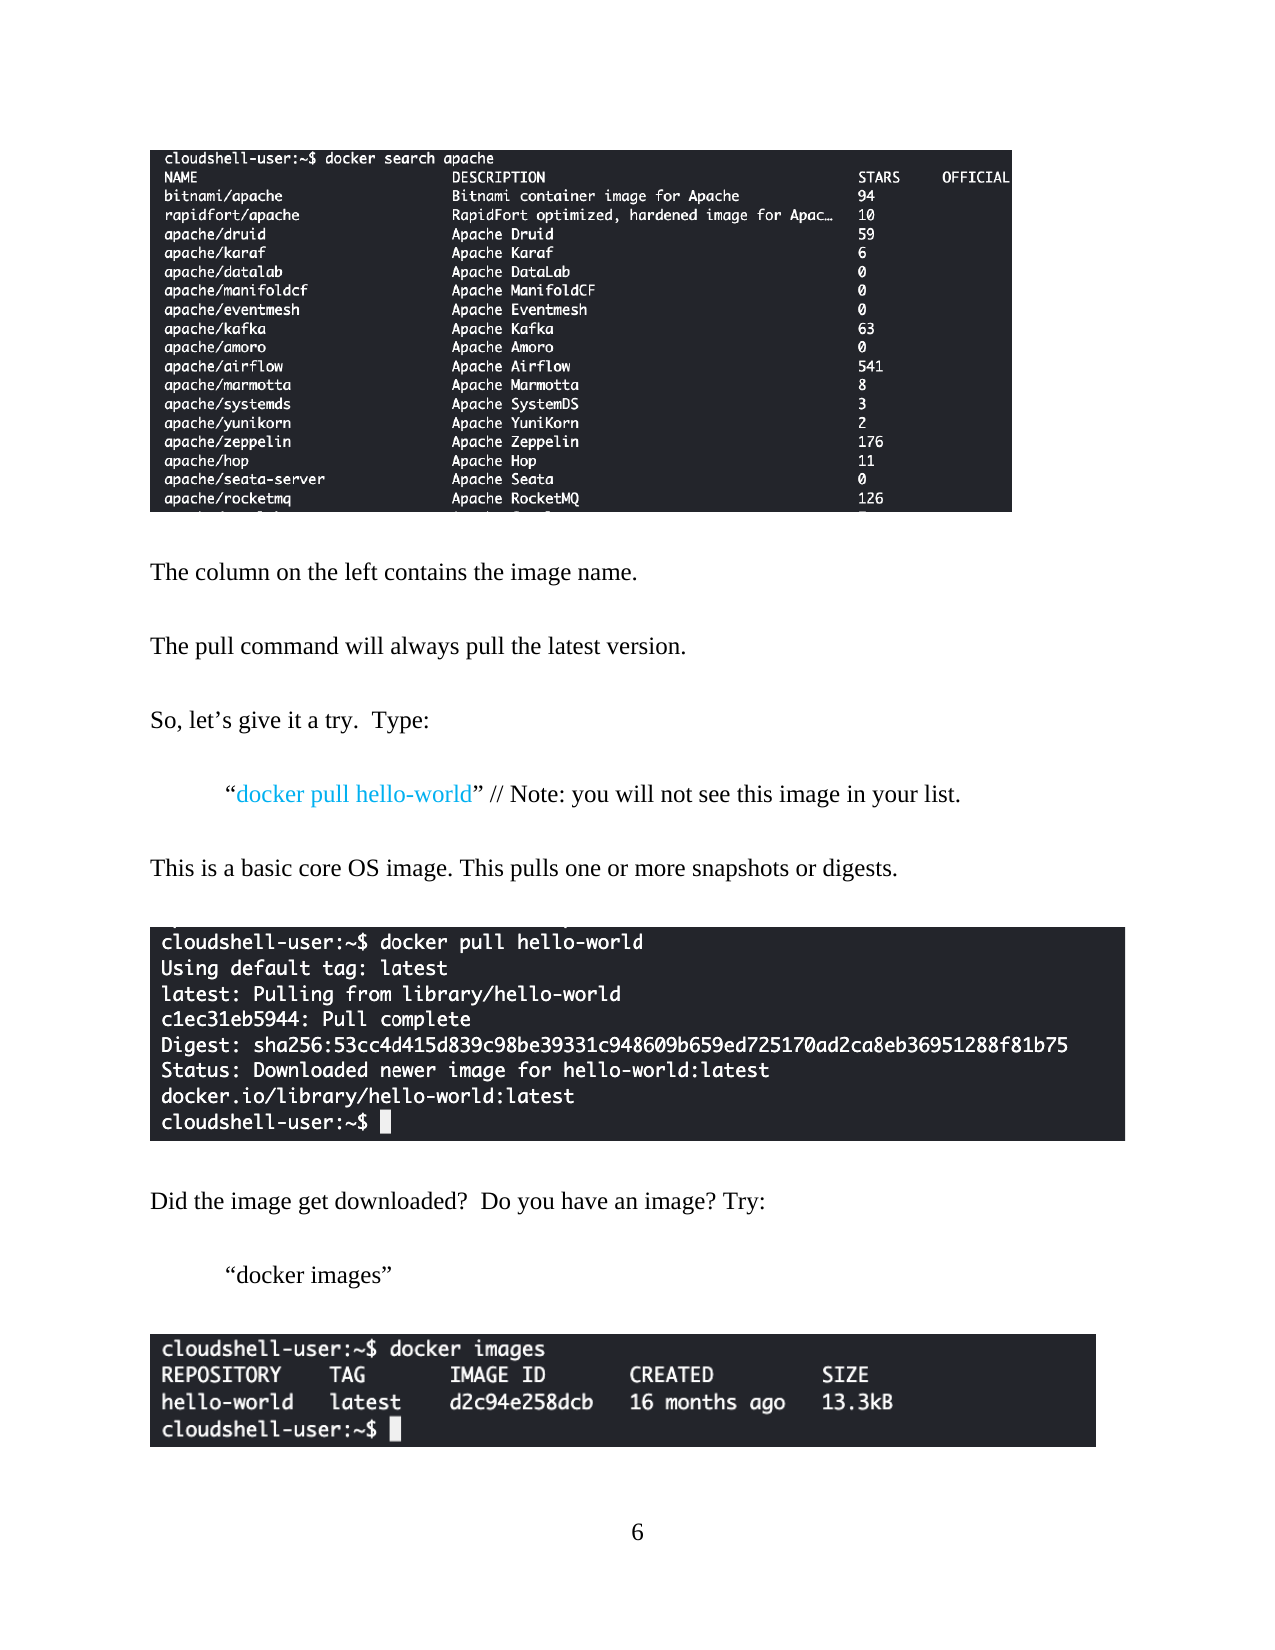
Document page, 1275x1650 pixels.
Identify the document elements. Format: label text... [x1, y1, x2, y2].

text This is a basic core OS image. This pulls one or more snapshots or digests. [150, 853, 1125, 882]
picture [150, 1334, 1096, 1447]
text The pull command will always pull the latest version. [150, 631, 1125, 659]
text “docker images” [150, 1260, 1125, 1289]
text “docker pull hello-world” // Note: you will not see this image in your list. [150, 779, 1125, 808]
text Did the image get downloaded? Do you have an image? Try: [150, 1186, 1125, 1214]
text So, let’s give it a try. Type: [150, 705, 1125, 734]
text The column on the left contains the image name. [150, 557, 1125, 585]
picture [150, 150, 1012, 512]
picture [150, 927, 1125, 1141]
